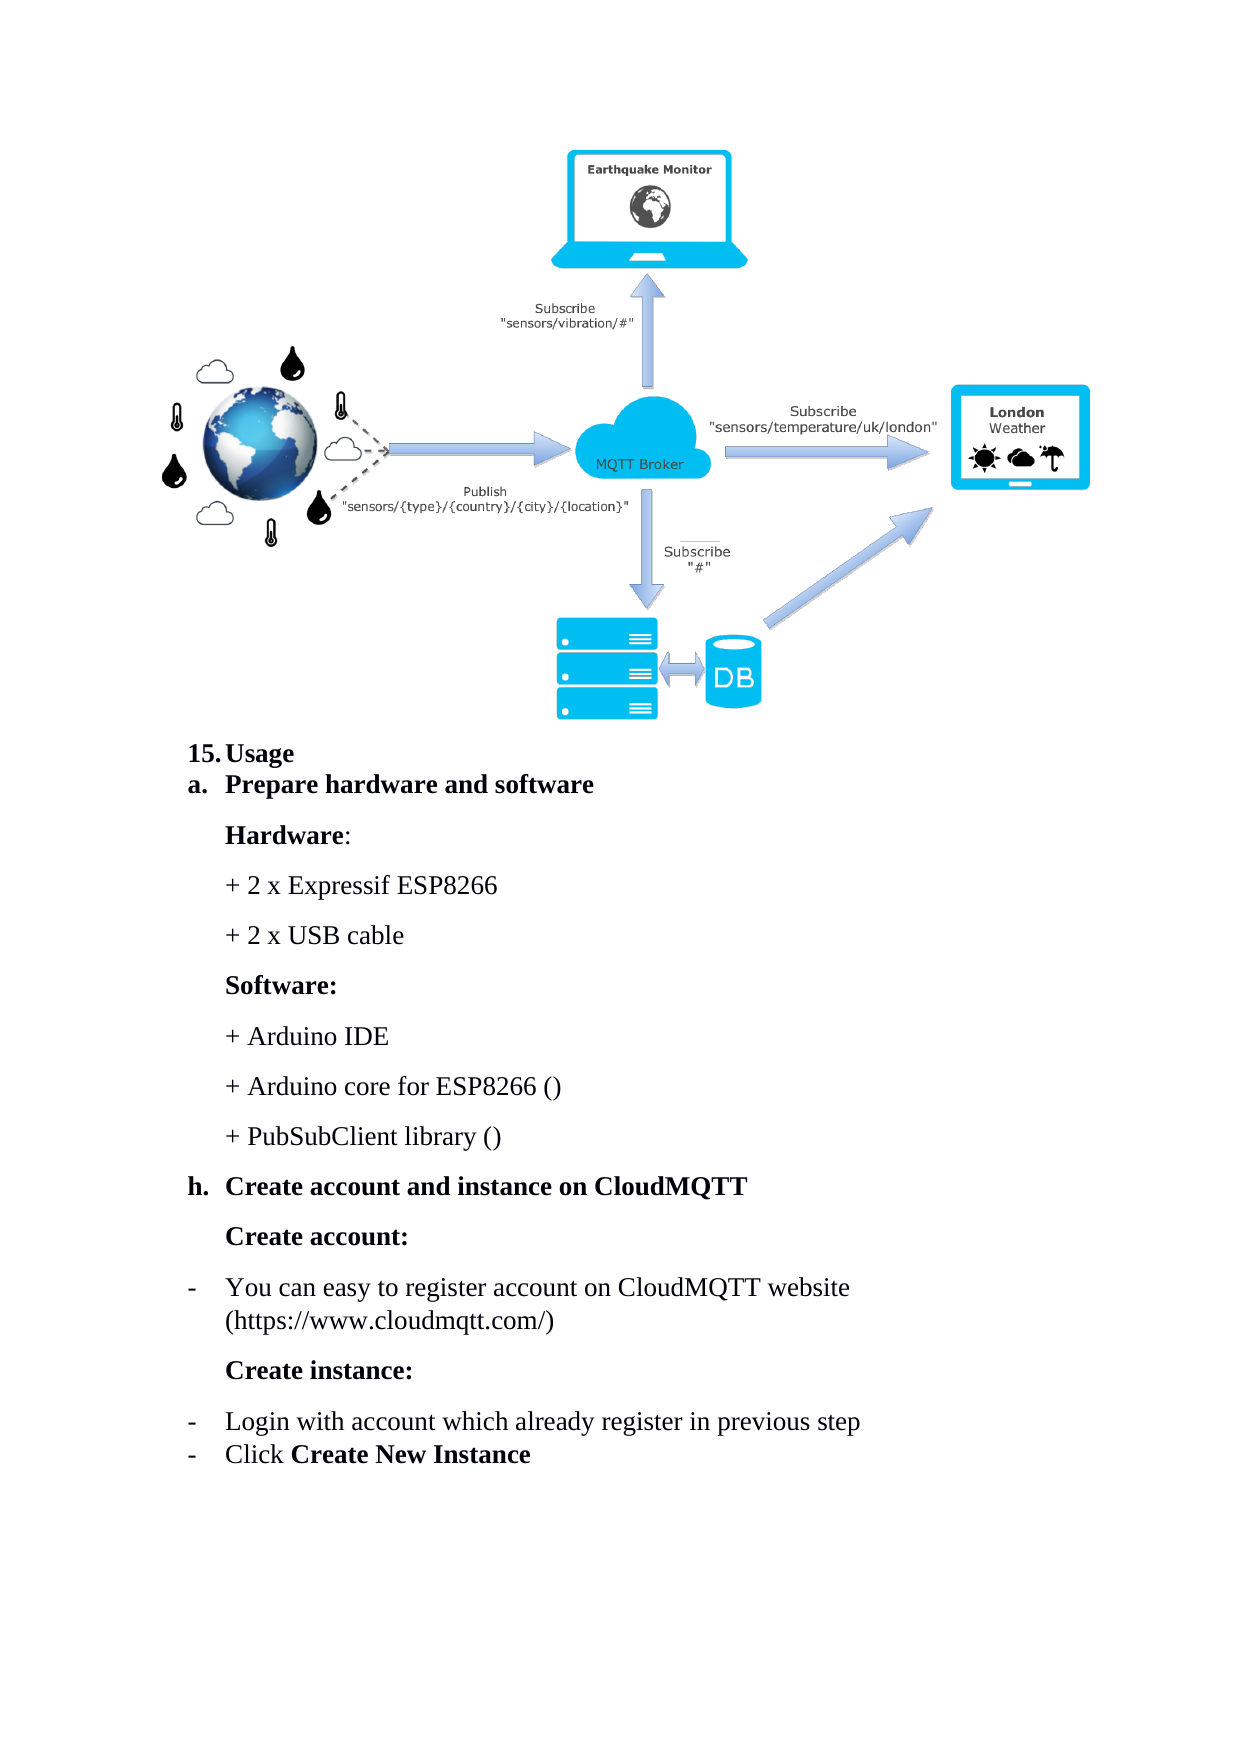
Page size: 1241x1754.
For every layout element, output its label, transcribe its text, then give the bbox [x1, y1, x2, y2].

text + 2 x USB cable [187, 919, 1090, 950]
picture [962, 396, 1079, 478]
list Prepare hardware and software [187, 768, 1090, 800]
text Software: [150, 969, 1090, 1001]
text Create instance: [150, 1354, 1090, 1386]
text Hardware: [150, 819, 1090, 850]
picture [575, 155, 725, 241]
text + Arduino core for ESP8266 (https://github.com/esp8266/Arduino) [187, 1070, 1090, 1101]
picture [631, 254, 665, 260]
list Login with account which already register in previous step [187, 1404, 1090, 1436]
picture [1010, 482, 1031, 486]
text Create account: [150, 1220, 1090, 1252]
list Create account and instance on CloudMQTT [187, 1170, 1090, 1201]
list Usage [187, 737, 1090, 768]
text + PubSubClient library (https://github.com/knolleary/pubsubclient) [187, 1120, 1090, 1151]
picture [150, 150, 1091, 721]
list You can easy to register account on CloudMQTT website (https://www.cloudmqtt.com/) [187, 1271, 1090, 1335]
text + Arduino IDE [187, 1019, 1090, 1051]
text + 2 x Expressif ESP8266 [187, 869, 1090, 900]
list Click Create New Instance [187, 1438, 1090, 1469]
